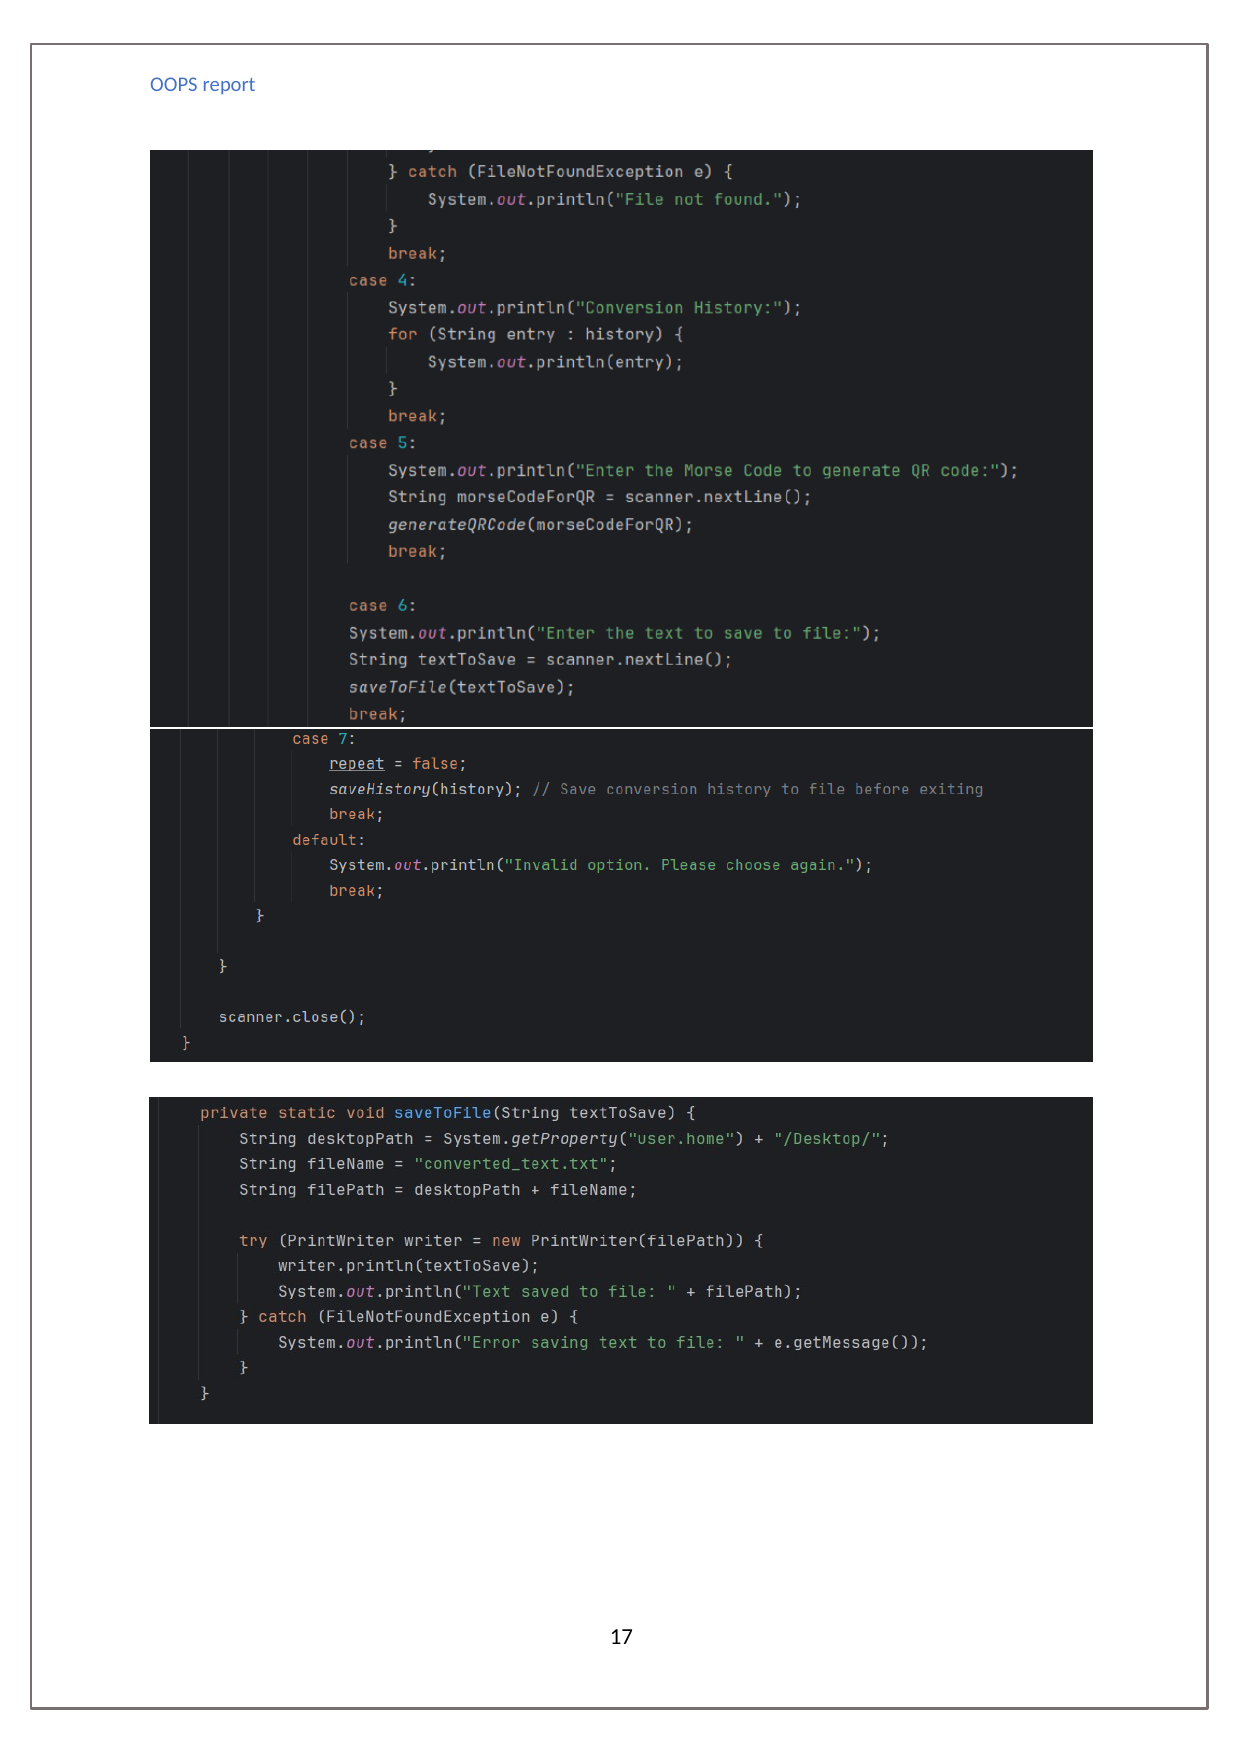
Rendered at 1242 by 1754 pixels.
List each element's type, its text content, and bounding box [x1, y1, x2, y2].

picture [150, 150, 1093, 1062]
text 17 [605, 1622, 637, 1650]
picture [149, 1097, 1093, 1424]
text OOPS report [150, 72, 1067, 97]
